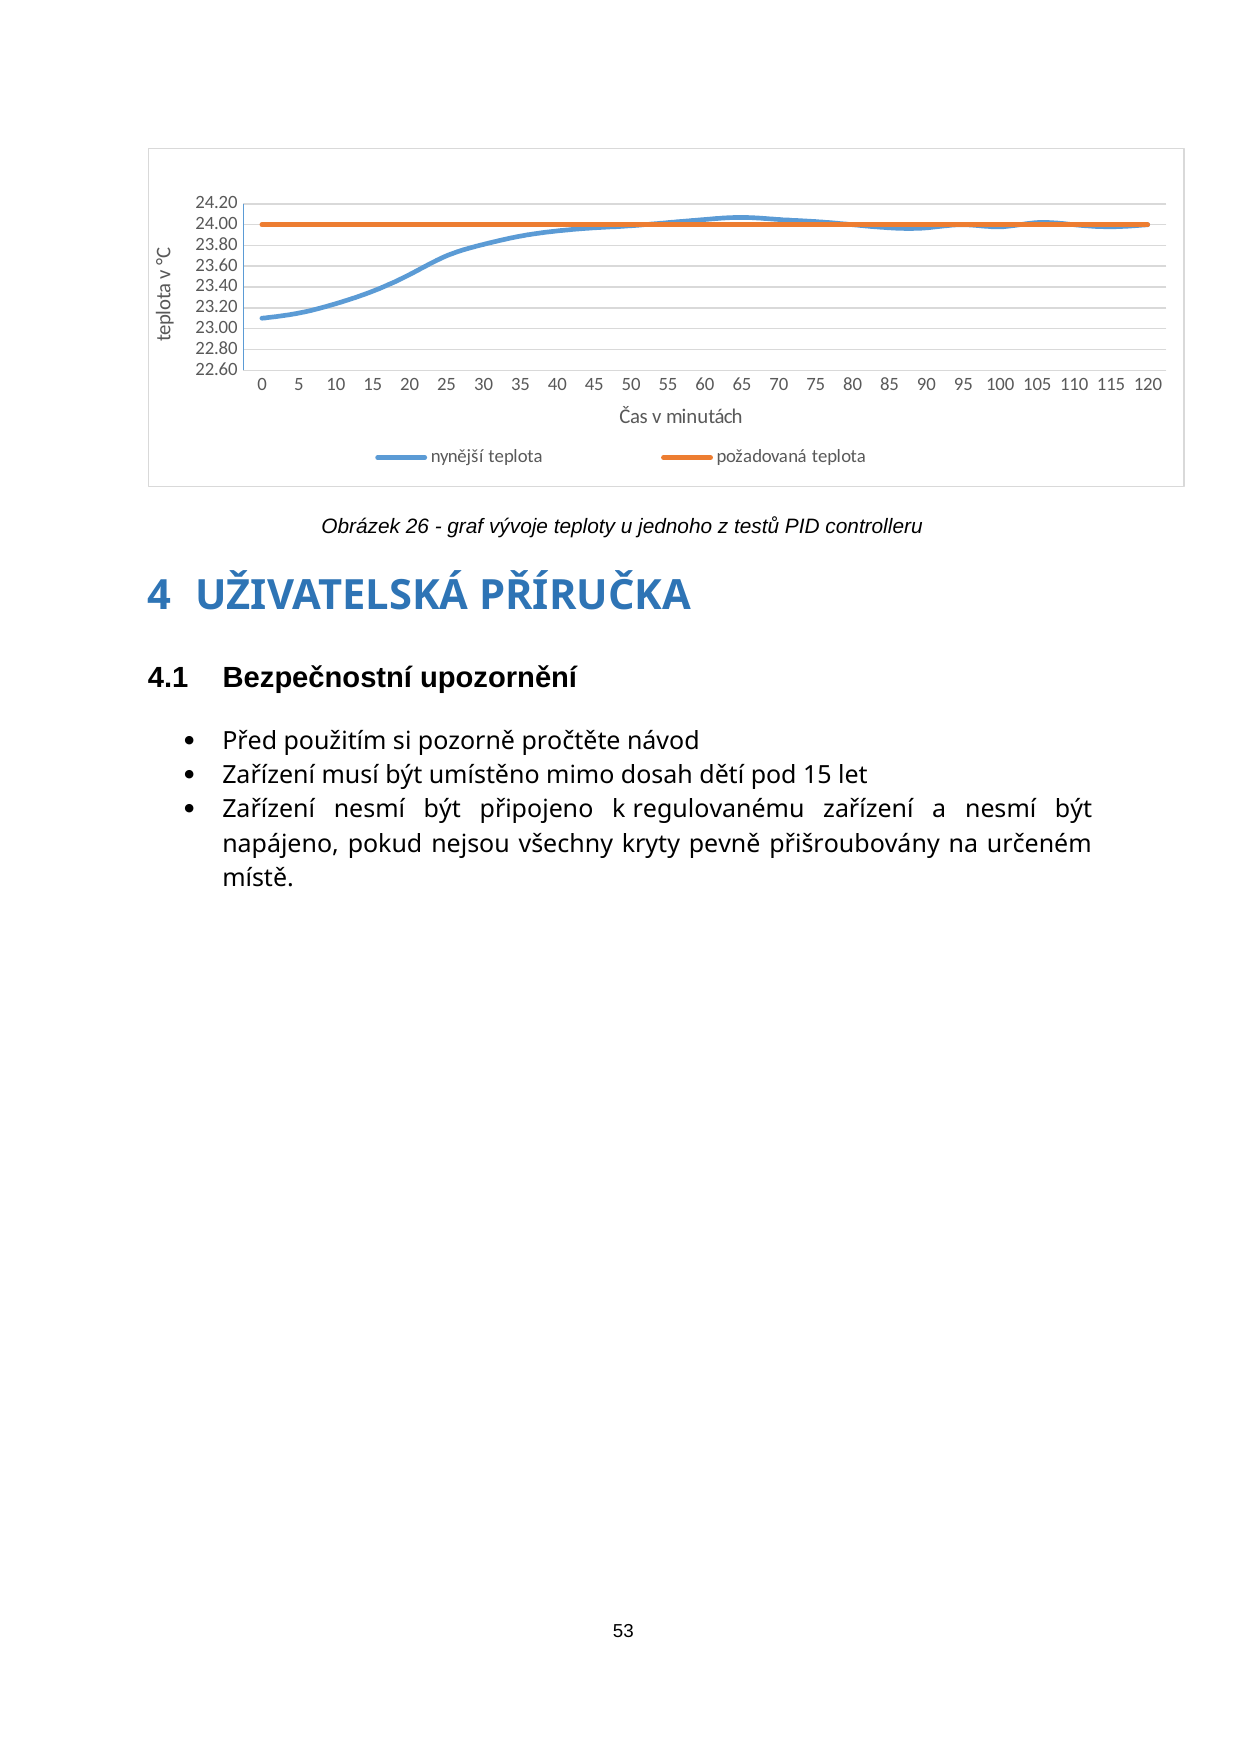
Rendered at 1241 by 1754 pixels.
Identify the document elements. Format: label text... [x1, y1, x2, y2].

subtitle Bezpečnostní upozornění [148, 660, 1093, 693]
text Zařízení nesmí být připojeno k regulovanému zařízení a nesmí být napájeno, pokud nejsou všechny kryty pevně přišroubovány na určeném místě. [185, 791, 1093, 893]
text Zařízení musí být umístěno mimo dosah dětí pod 15 let [185, 757, 1093, 791]
text Uživatelská příručka [148, 564, 1093, 621]
text Před použitím si pozorně pročtěte návod [185, 723, 1093, 757]
